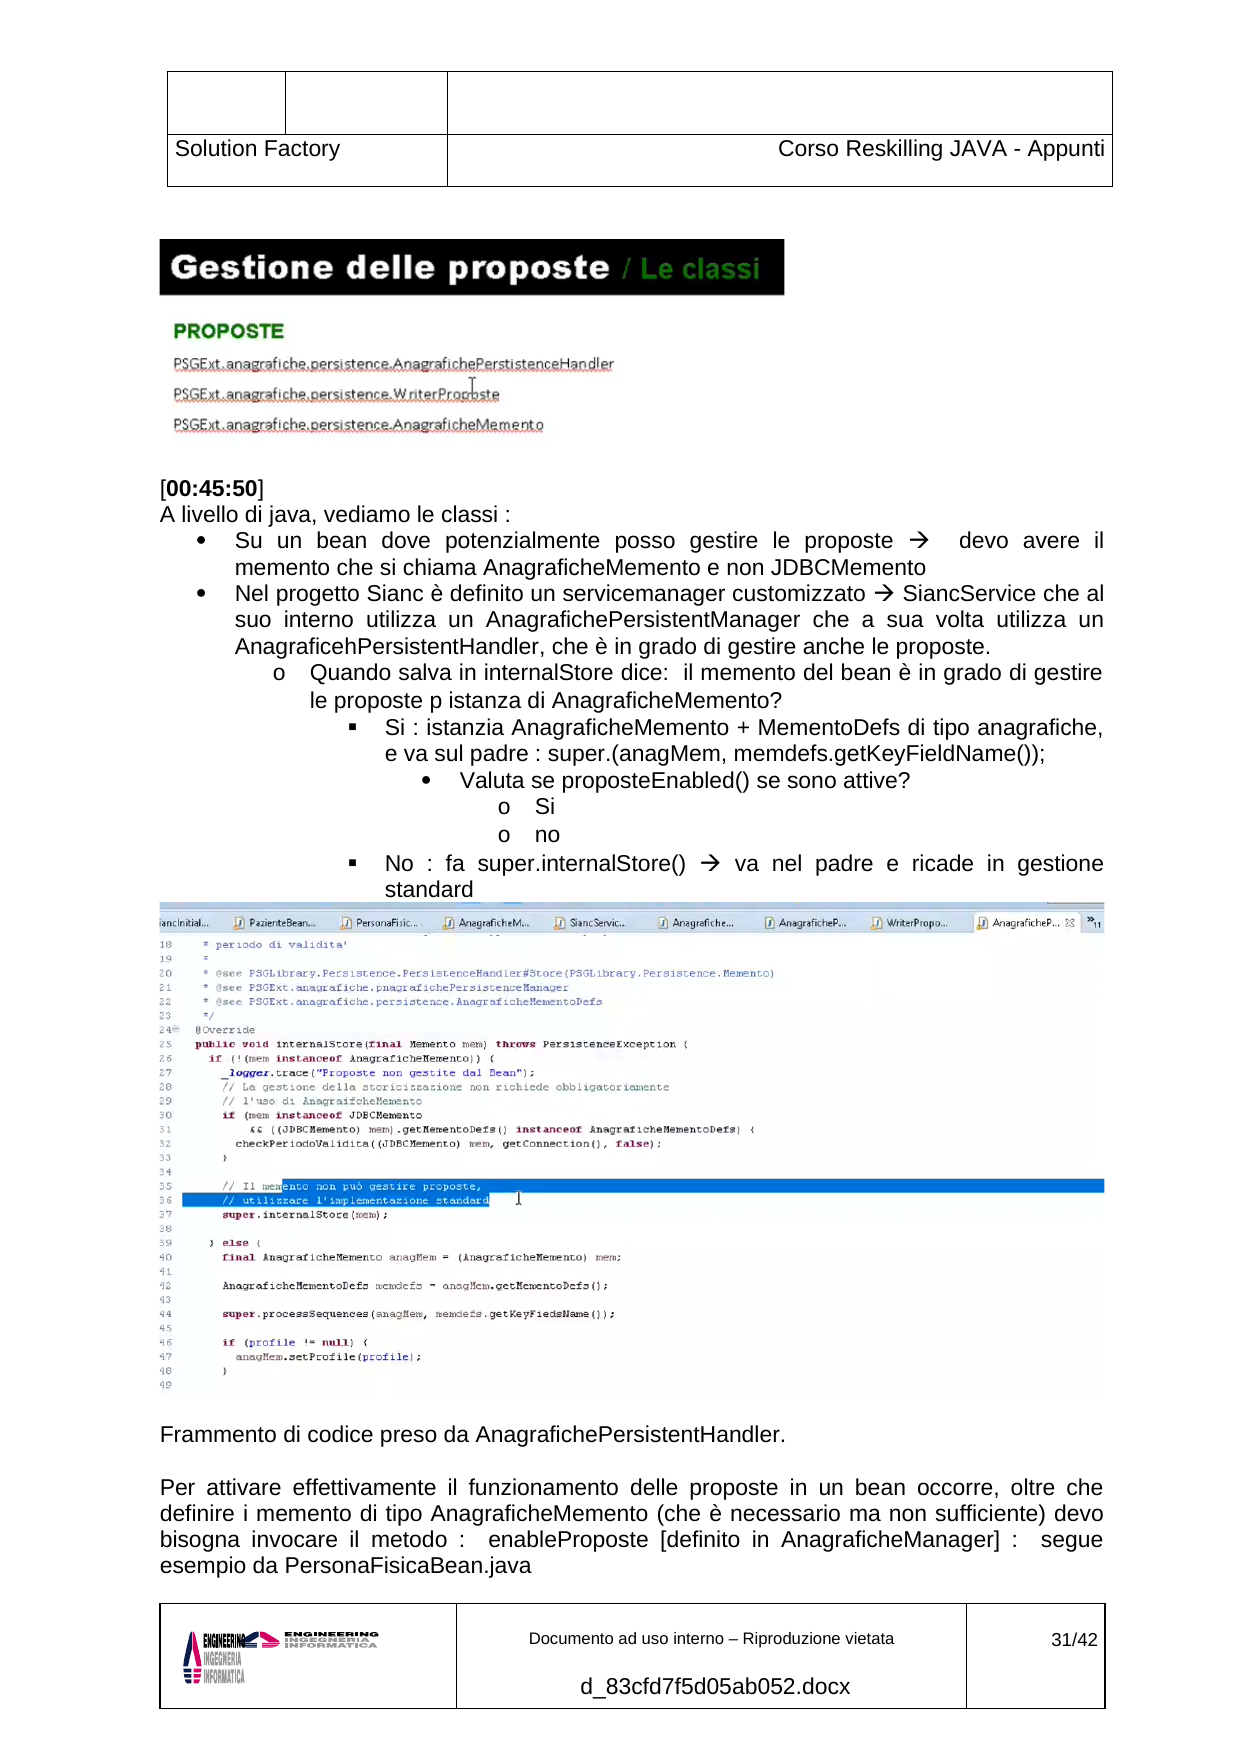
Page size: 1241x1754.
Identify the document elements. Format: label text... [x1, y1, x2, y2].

picture [159, 239, 785, 475]
text [00:45:50] [159, 475, 1104, 501]
list Quando salva in internalStore dice: il memento del bean è in grado di gestire le proposte p istanza di AnagraficheMemento? [272, 659, 1104, 714]
text A livello di java, vediamo le classi : [159, 501, 1104, 527]
list Su un bean dove potenzialmente posso gestire le proposte devo avere il memento che si chiama AnagraficheMemento e non JDBCMemento [197, 527, 1104, 580]
list No : fa super.internalStore() va nel padre e ricade in gestione standard [347, 849, 1104, 902]
list Si [497, 793, 1104, 821]
list Si : istanzia AnagraficheMemento + MementoDefs di tipo anagrafiche, e va sul padre : super.(anagMem, memdefs.getKeyFieldName()); [347, 714, 1104, 767]
text Per attivare effettivamente il funzionamento delle proposte in un bean occorre, oltre che definire i memento di tipo AnagraficheMemento (che è necessario ma non sufficiente) devo bisogna invocare il metodo : enableProposte [definito in AnagraficheManager] : segue esempio da PersonaFisicaBean.java [159, 1473, 1104, 1579]
list no [497, 821, 1104, 849]
list Nel progetto Sianc è definito un servicemanager customizzato SiancService che al suo interno utilizza un AnagrafichePersistentManager che a sua volta utilizza un AnagraficehPersistentHandler, che è in grado di gestire anche le proposte. [197, 580, 1104, 659]
text Frammento di codice preso da AnagrafichePersistentHandler. [159, 1421, 1104, 1447]
list Valuta se proposteEnabled() se sono attive? [422, 767, 1104, 793]
picture [159, 902, 1105, 1395]
